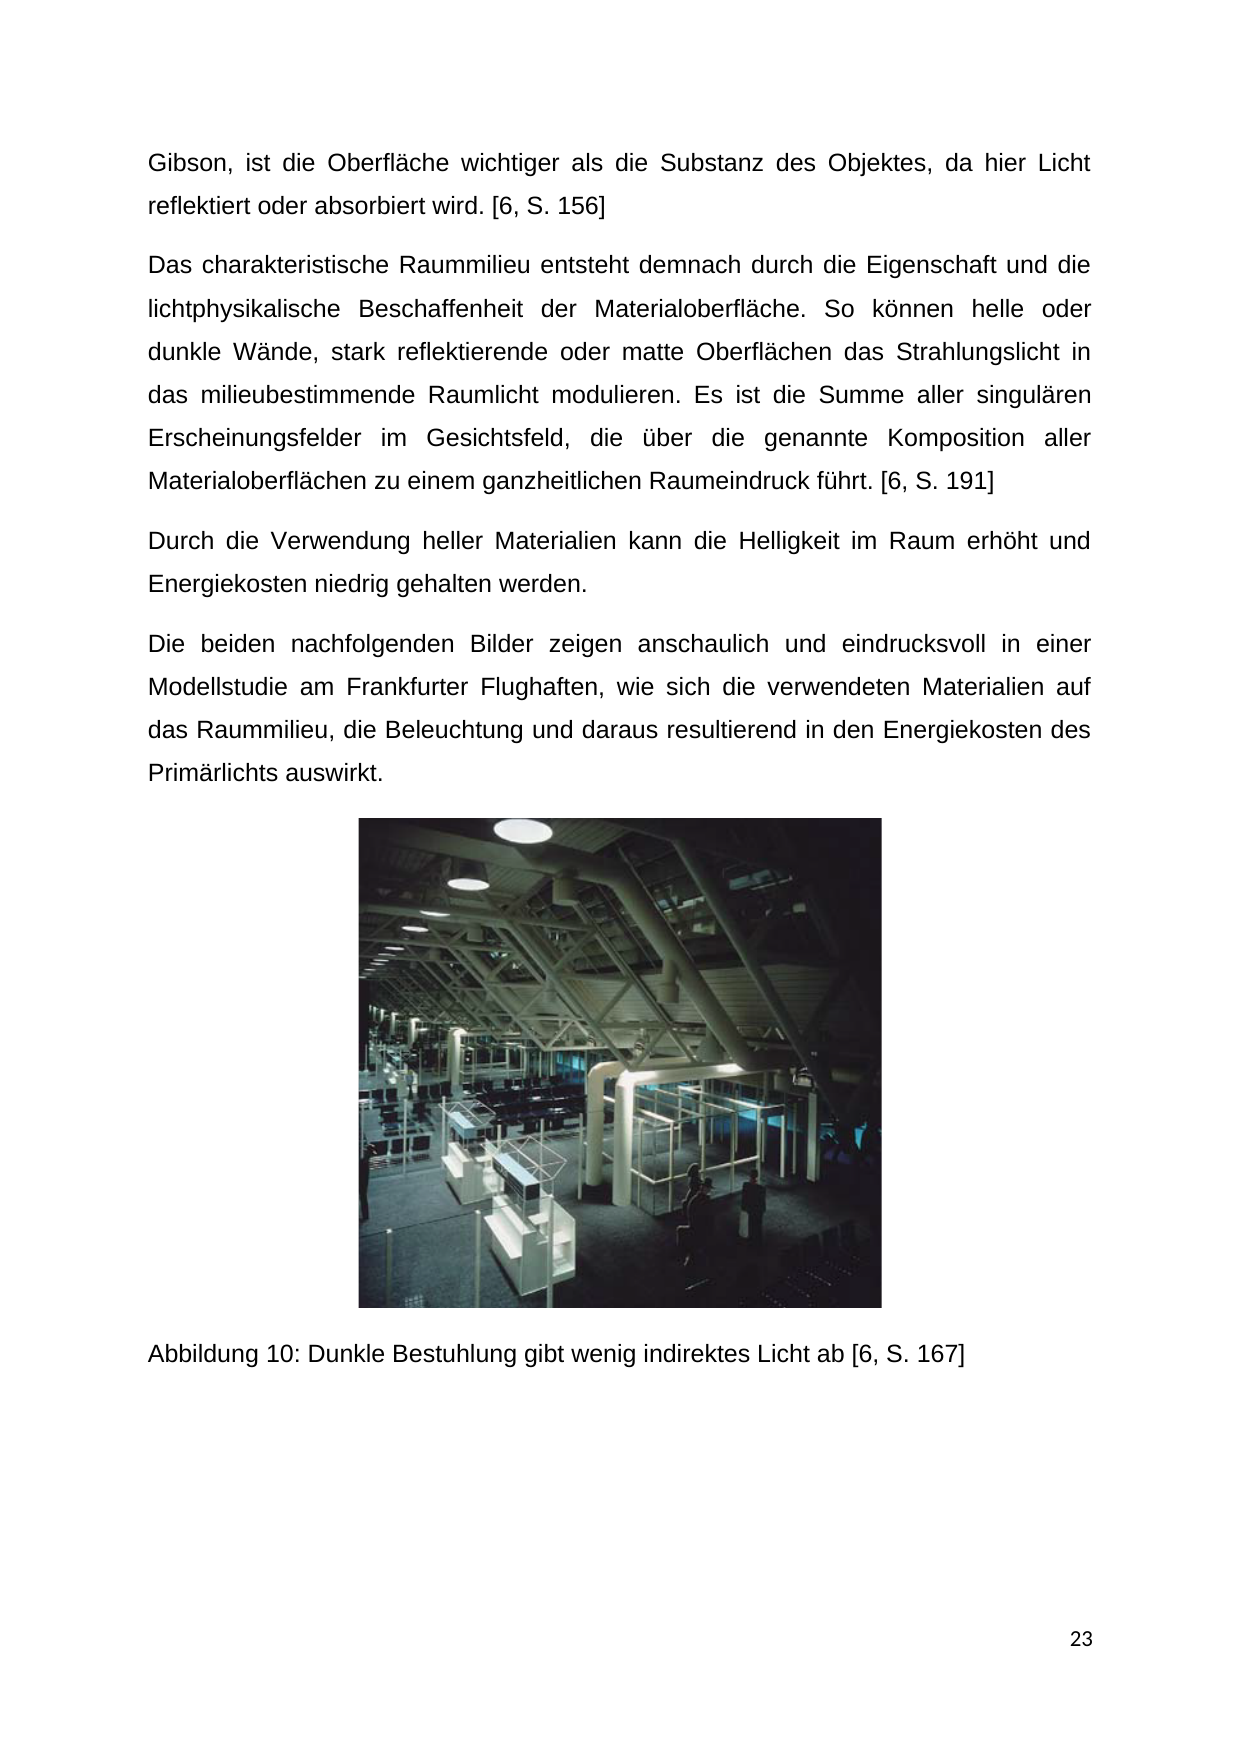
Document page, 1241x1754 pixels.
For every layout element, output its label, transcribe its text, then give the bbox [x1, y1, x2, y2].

text Das charakteristische Raummilieu entsteht demnach durch die Eigenschaft und die lichtphysikalische Beschaffenheit der Materialoberfläche. So können helle oder dunkle Wände, stark reflektierende oder matte Oberflächen das Strahlungslicht in das milieubestimmende Raumlicht modulieren. Es ist die Summe aller singulären Erscheinungsfelder im Gesichtsfeld, die über die genannte Komposition aller Materialoberflächen zu einem ganzheitlichen Raumeindruck führt. [6, S. 191] [148, 251, 1093, 495]
text Durch die Verwendung heller Materialien kann die Helligkeit im Raum erhöht und Energiekosten niedrig gehalten werden. [148, 526, 1093, 598]
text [148, 148, 1093, 219]
text Abbildung 10: Dunkle Bestuhlung gibt wenig indirektes Licht ab [6, S. 167] [148, 1338, 1093, 1367]
text Die beiden nachfolgenden Bilder zeigen anschaulich und eindrucksvoll in einer Modellstudie am Frankfurter Flughaften, wie sich die verwendeten Materialien auf das Raummilieu, die Beleuchtung und daraus resultierend in den Energiekosten des Primärlichts auswirkt. [148, 629, 1093, 787]
